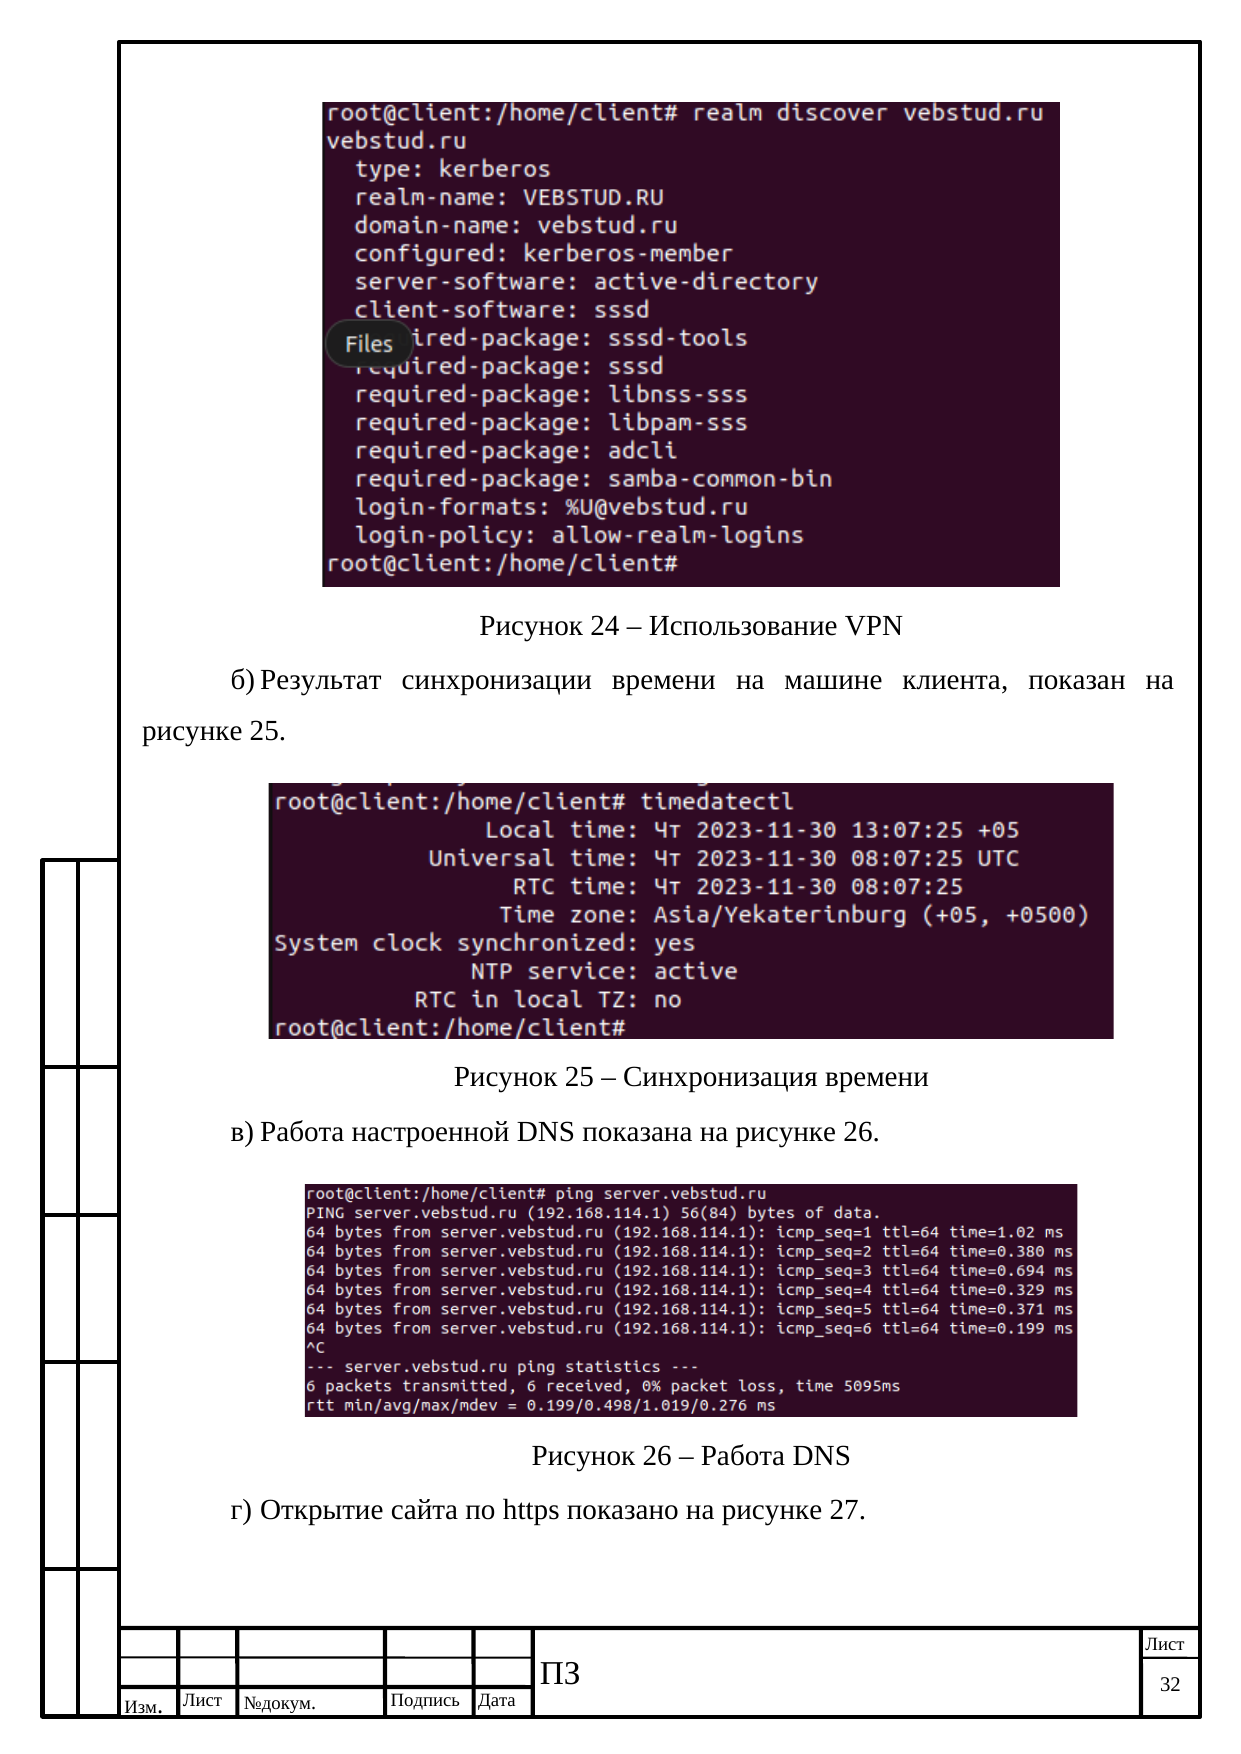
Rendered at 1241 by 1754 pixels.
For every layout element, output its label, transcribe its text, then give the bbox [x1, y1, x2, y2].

list Открытие сайта по https показано на рисунке 27. [142, 1492, 1175, 1526]
text Рисунок 26 – Работа DNS [142, 1438, 1152, 1471]
picture [304, 1184, 1078, 1417]
picture [322, 102, 1060, 587]
list Результат синхронизации времени на машине клиента, показан на рисунке 25. [142, 662, 1175, 746]
picture [268, 783, 1114, 1039]
text Рисунок 25 – Синхронизация времени [142, 1059, 1152, 1093]
text Рисунок 24 – Использование VPN [142, 608, 1152, 641]
list Работа настроенной DNS показана на рисунке 26. [142, 1114, 1175, 1147]
